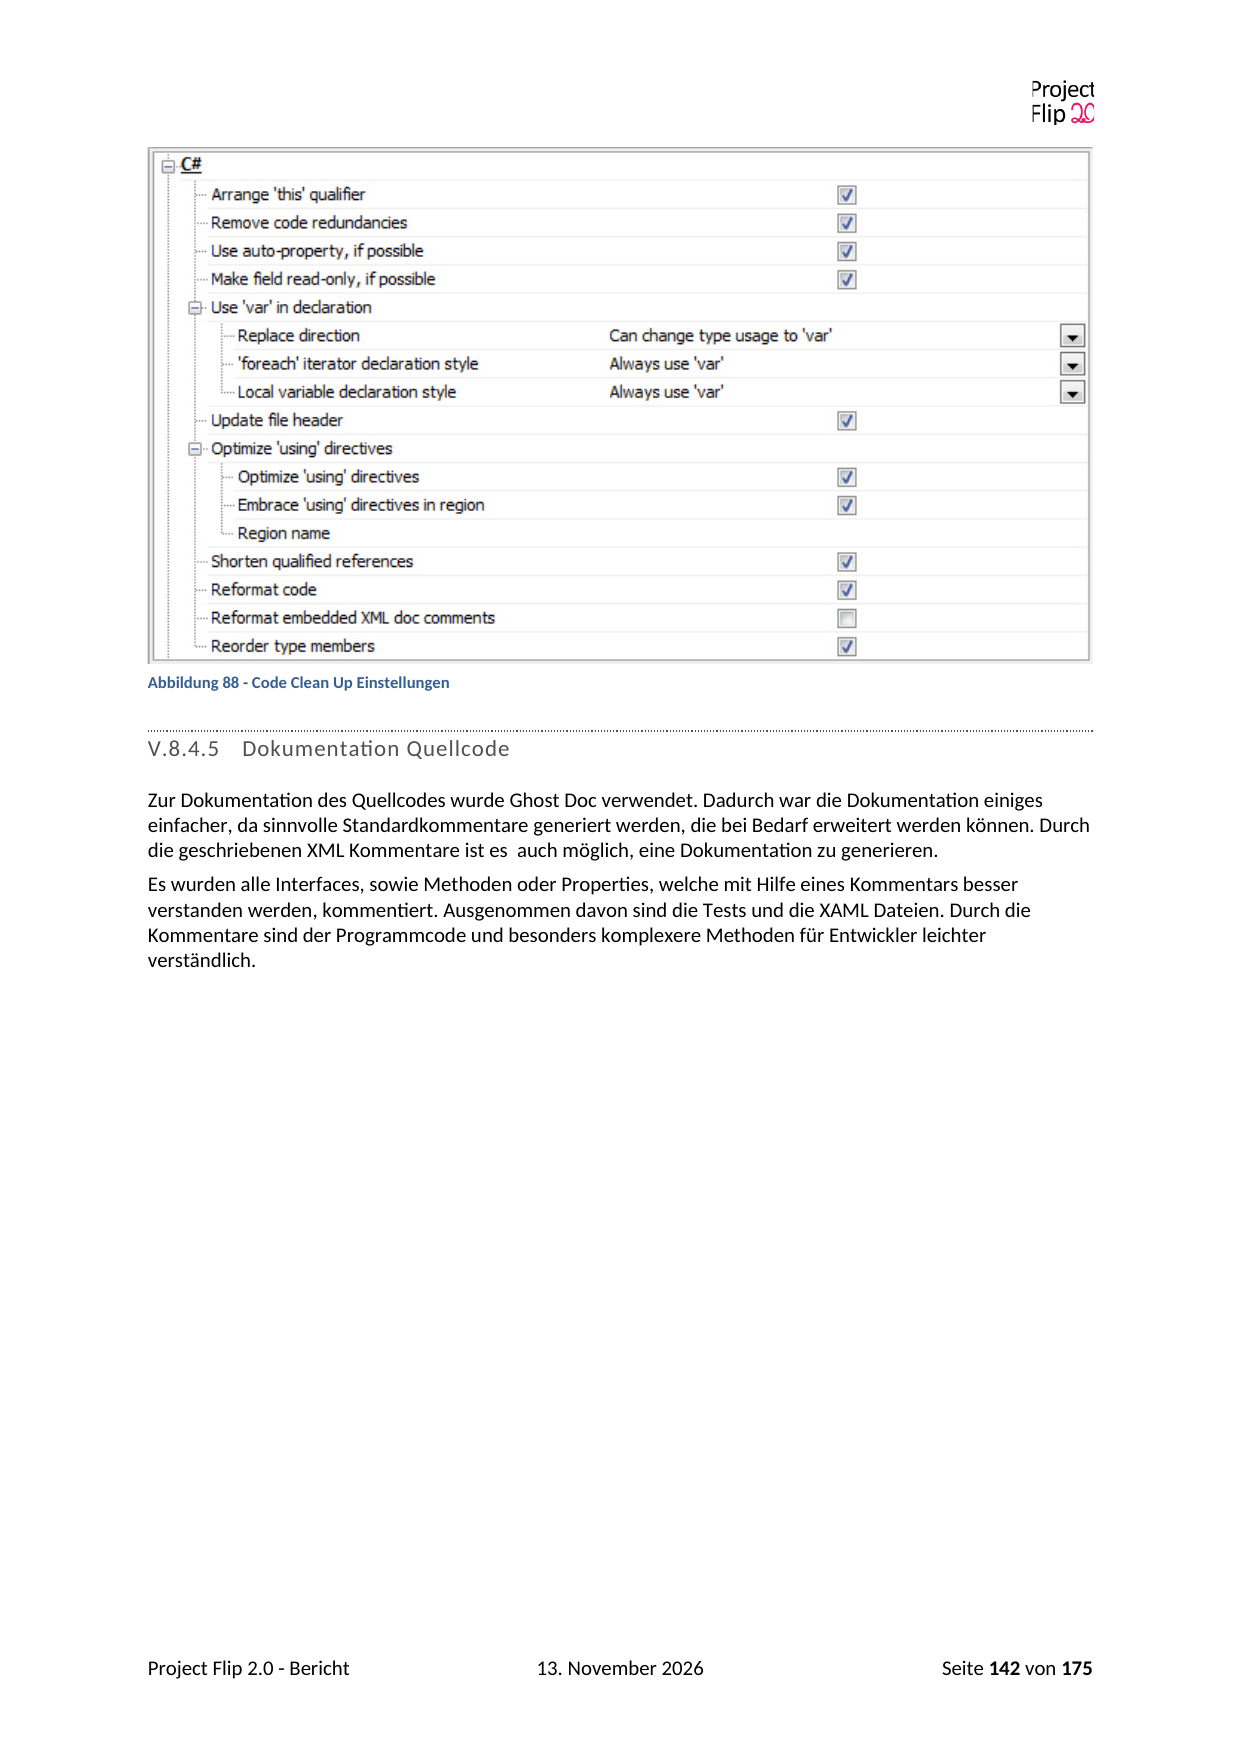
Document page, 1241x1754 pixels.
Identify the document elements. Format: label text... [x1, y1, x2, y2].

picture [1081, 79, 1097, 124]
picture [147, 147, 1093, 664]
subtitle Dokumentation Quellcode [148, 730, 1093, 762]
text Zur Dokumentation des Quellcodes wurde Ghost Doc verwendet. Dadurch war die Dokumentation einiges einfacher, da sinnvolle Standardkommentare generiert werden, die bei Bedarf erweitert werden können. Durch die geschriebenen XML Kommentare ist es auch möglich, eine Dokumentation zu generieren. [148, 787, 1093, 863]
text Es wurden alle Interfaces, sowie Methoden oder Properties, welche mit Hilfe eines Kommentars besser verstanden werden, kommentiert. Ausgenommen davon sind die Tests und die XAML Dateien. Durch die Kommentare sind der Programmcode und besonders komplexere Methoden für Entwickler leichter verständlich. [148, 871, 1093, 973]
